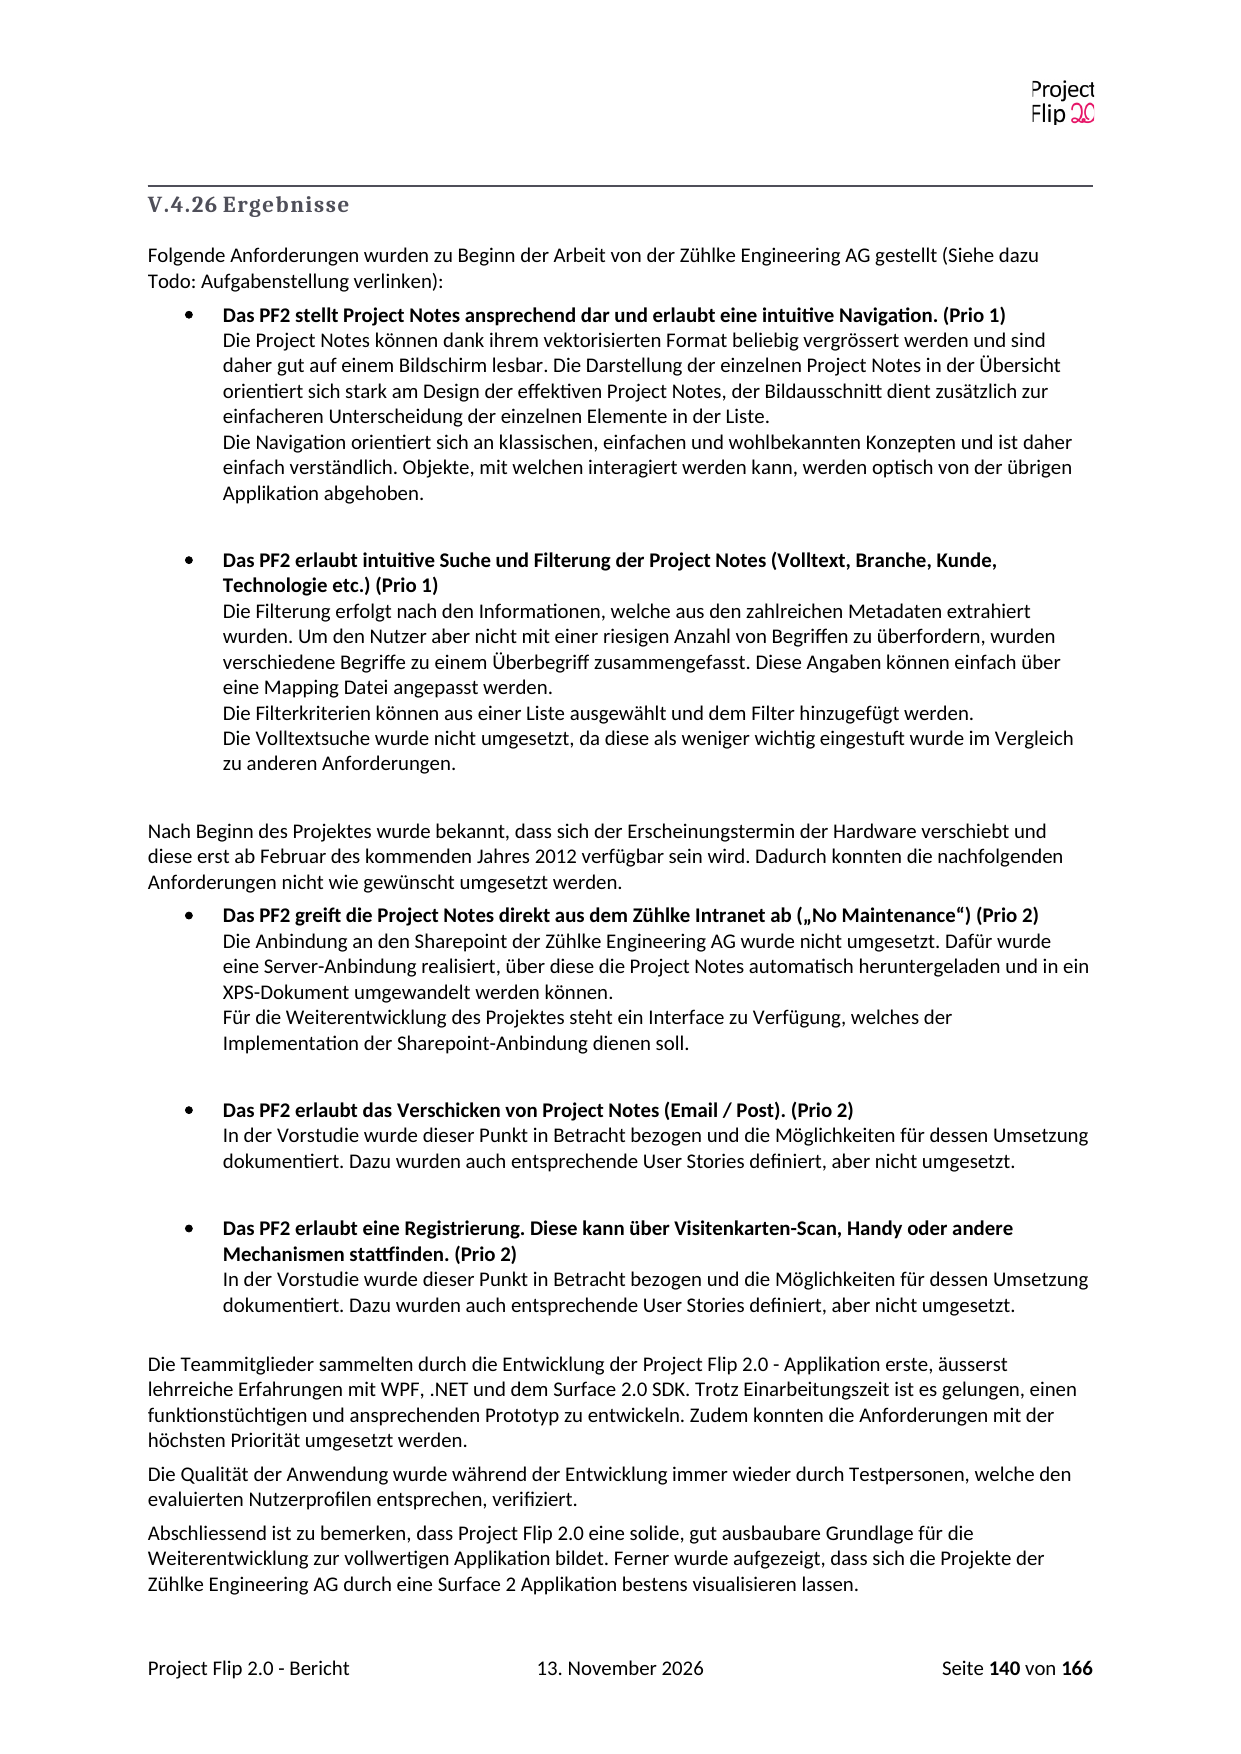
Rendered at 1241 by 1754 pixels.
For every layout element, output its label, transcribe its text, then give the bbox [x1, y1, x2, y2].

text Abschliessend ist zu bemerken, dass Project Flip 2.0 eine solide, gut ausbaubare Grundlage für die Weiterentwicklung zur vollwertigen Applikation bildet. Ferner wurde aufgezeigt, dass sich die Projekte der Zühlke Engineering AG durch eine Surface 2 Applikation bestens visualisieren lassen. [148, 1520, 1093, 1596]
text Nach Beginn des Projektes wurde bekannt, dass sich der Erscheinungstermin der Hardware verschiebt und diese erst ab Februar des kommenden Jahres 2012 verfügbar sein wird. Dadurch konnten die nachfolgenden Anforderungen nicht wie gewünscht umgesetzt werden. [148, 818, 1093, 894]
text Folgende Anforderungen wurden zu Beginn der Arbeit von der Zühlke Engineering AG gestellt (Siehe dazu Todo: Aufgabenstellung verlinken): [148, 243, 1093, 293]
text Die Qualität der Anwendung wurde während der Entwicklung immer wieder durch Testpersonen, welche den evaluierten Nutzerprofilen entsprechen, verifiziert. [148, 1461, 1093, 1512]
text Die Teammitglieder sammelten durch die Entwicklung der Project Flip 2.0 - Applikation erste, äusserst lehrreiche Erfahrungen mit WPF, .NET und dem Surface 2.0 SDK. Trotz Einarbeitungszeit ist es gelungen, einen funktionstüchtigen und ansprechenden Prototyp zu entwickeln. Zudem konnten die Anforderungen mit der höchsten Priorität umgesetzt werden. [148, 1351, 1093, 1453]
list Das PF2 erlaubt das Verschicken von Project Notes (Email / Post). (Prio 2) In der Vorstudie wurde dieser Punkt in Betracht bezogen und die Möglichkeiten für dessen Umsetzung dokumentiert. Dazu wurden auch entsprechende User Stories definiert, aber nicht umgesetzt. [185, 1097, 1093, 1173]
subtitle Ergebnisse [148, 187, 1093, 218]
list Das PF2 greift die Project Notes direkt aus dem Zühlke Intranet ab („No Maintenance“) (Prio 2) Die Anbindung an den Sharepoint der Zühlke Engineering AG wurde nicht umgesetzt. Dafür wurde eine Server-Anbindung realisiert, über diese die Project Notes automatisch heruntergeladen und in ein XPS-Dokument umgewandelt werden können. Für die Weiterentwicklung des Projektes steht ein Interface zu Verfügung, welches der Implementation der Sharepoint-Anbindung dienen soll. [185, 903, 1093, 1055]
list Das PF2 erlaubt intuitive Suche und Filterung der Project Notes (Volltext, Branche, Kunde, Technologie etc.) (Prio 1) Die Filterung erfolgt nach den Informationen, welche aus den zahlreichen Metadaten extrahiert wurden. Um den Nutzer aber nicht mit einer riesigen Anzahl von Begriffen zu überfordern, wurden verschiedene Begriffe zu einem Überbegriff zusammengefasst. Diese Angaben können einfach über eine Mapping Datei angepasst werden. Die Filterkriterien können aus einer Liste ausgewählt und dem Filter hinzugefügt werden. Die Volltextsuche wurde nicht umgesetzt, da diese als weniger wichtig eingestuft wurde im Vergleich zu anderen Anforderungen. [185, 547, 1093, 776]
list Das PF2 stellt Project Notes ansprechend dar und erlaubt eine intuitive Navigation. (Prio 1) Die Project Notes können dank ihrem vektorisierten Format beliebig vergrössert werden und sind daher gut auf einem Bildschirm lesbar. Die Darstellung der einzelnen Project Notes in der Übersicht orientiert sich stark am Design der effektiven Project Notes, der Bildausschnitt dient zusätzlich zur einfacheren Unterscheidung der einzelnen Elemente in der Liste. Die Navigation orientiert sich an klassischen, einfachen und wohlbekannten Konzepten und ist daher einfach verständlich. Objekte, mit welchen interagiert werden kann, werden optisch von der übrigen Applikation abgehoben. [185, 302, 1093, 505]
picture [1081, 79, 1097, 124]
list Das PF2 erlaubt eine Registrierung. Diese kann über Visitenkarten-Scan, Handy oder andere Mechanismen stattfinden. (Prio 2) In der Vorstudie wurde dieser Punkt in Betracht bezogen und die Möglichkeiten für dessen Umsetzung dokumentiert. Dazu wurden auch entsprechende User Stories definiert, aber nicht umgesetzt. [185, 1216, 1093, 1317]
